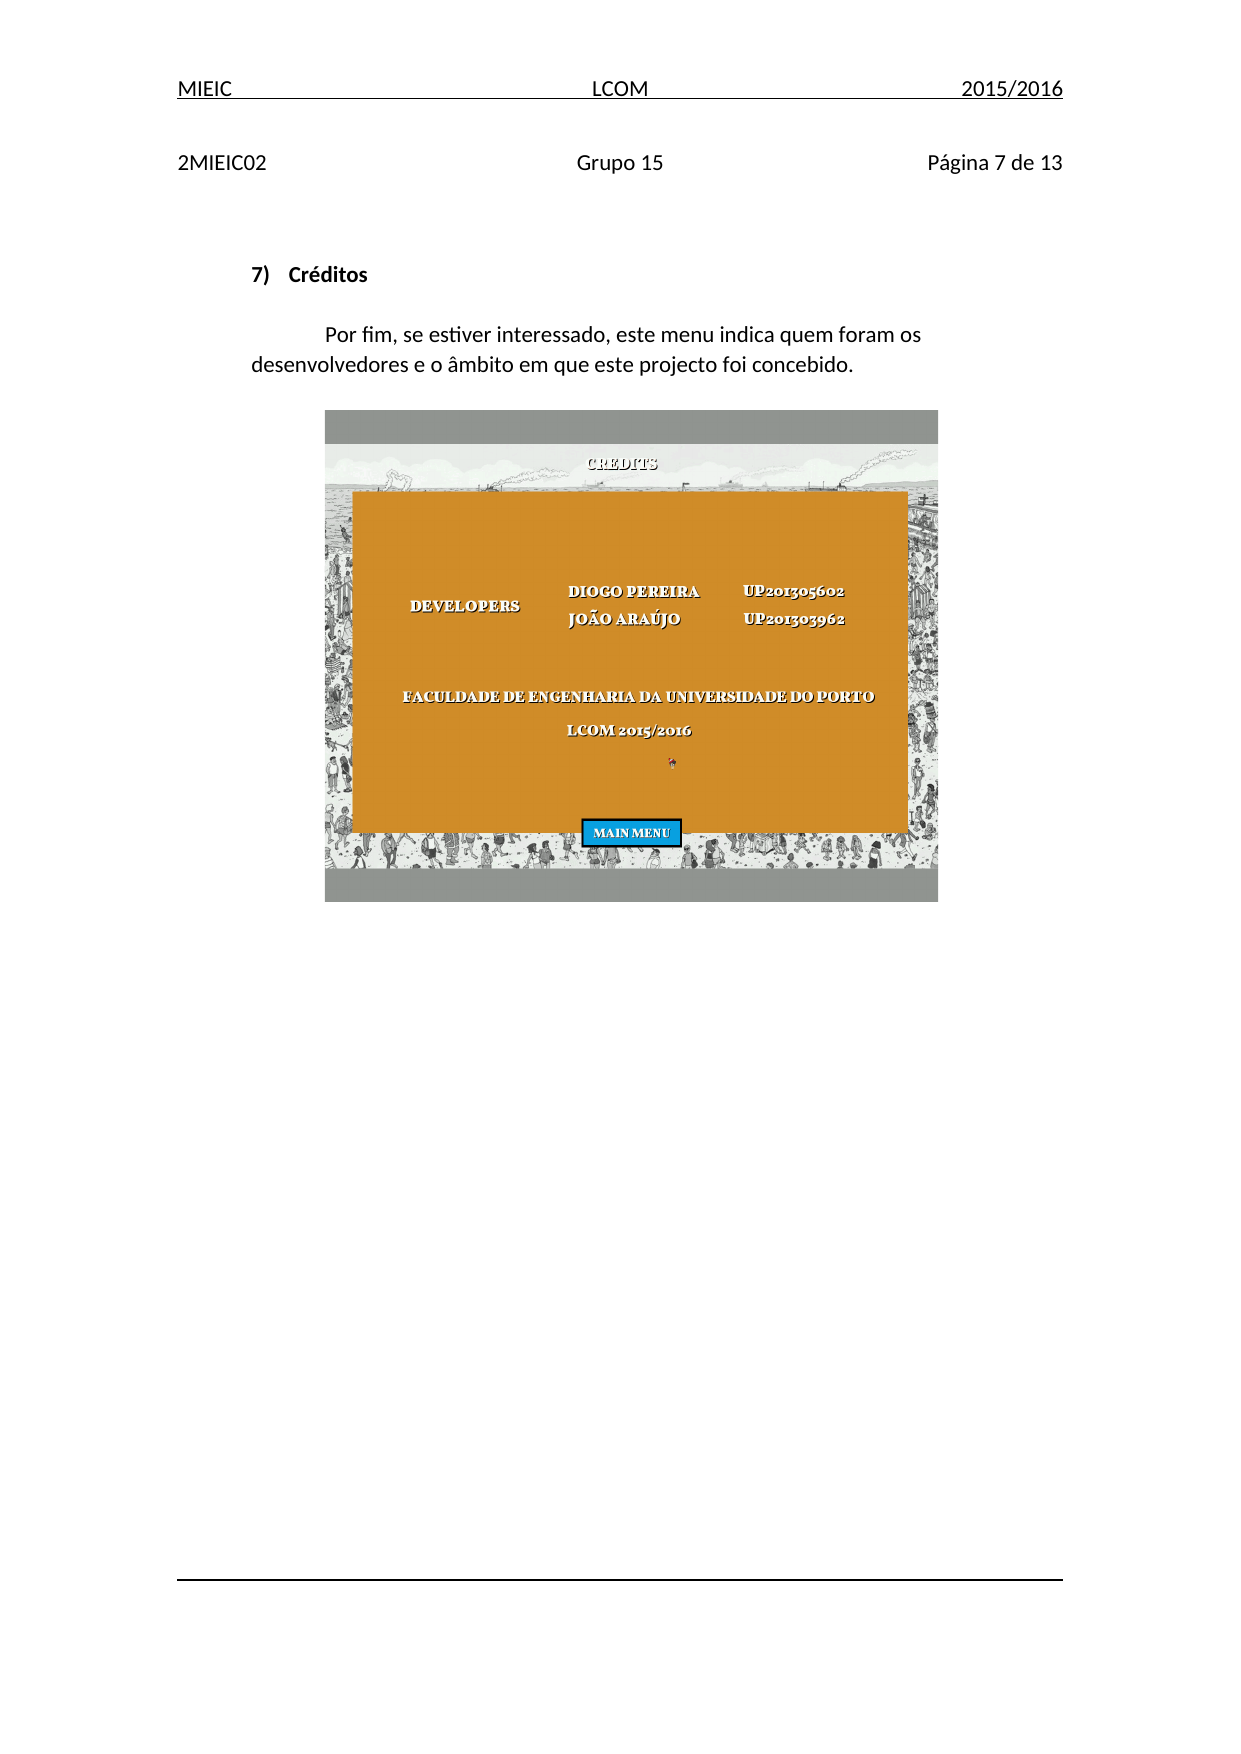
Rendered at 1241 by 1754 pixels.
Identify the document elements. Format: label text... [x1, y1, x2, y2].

text desenvolvedores e o âmbito em que este projecto foi concebido. [251, 350, 1063, 378]
text Por fim, se estiver interessado, este menu indica quem foram os [325, 320, 1063, 348]
picture [324, 410, 939, 902]
text 2MIEIC02 Grupo 15 Página 7 de 13 [177, 148, 1063, 176]
list Créditos [251, 260, 1063, 288]
